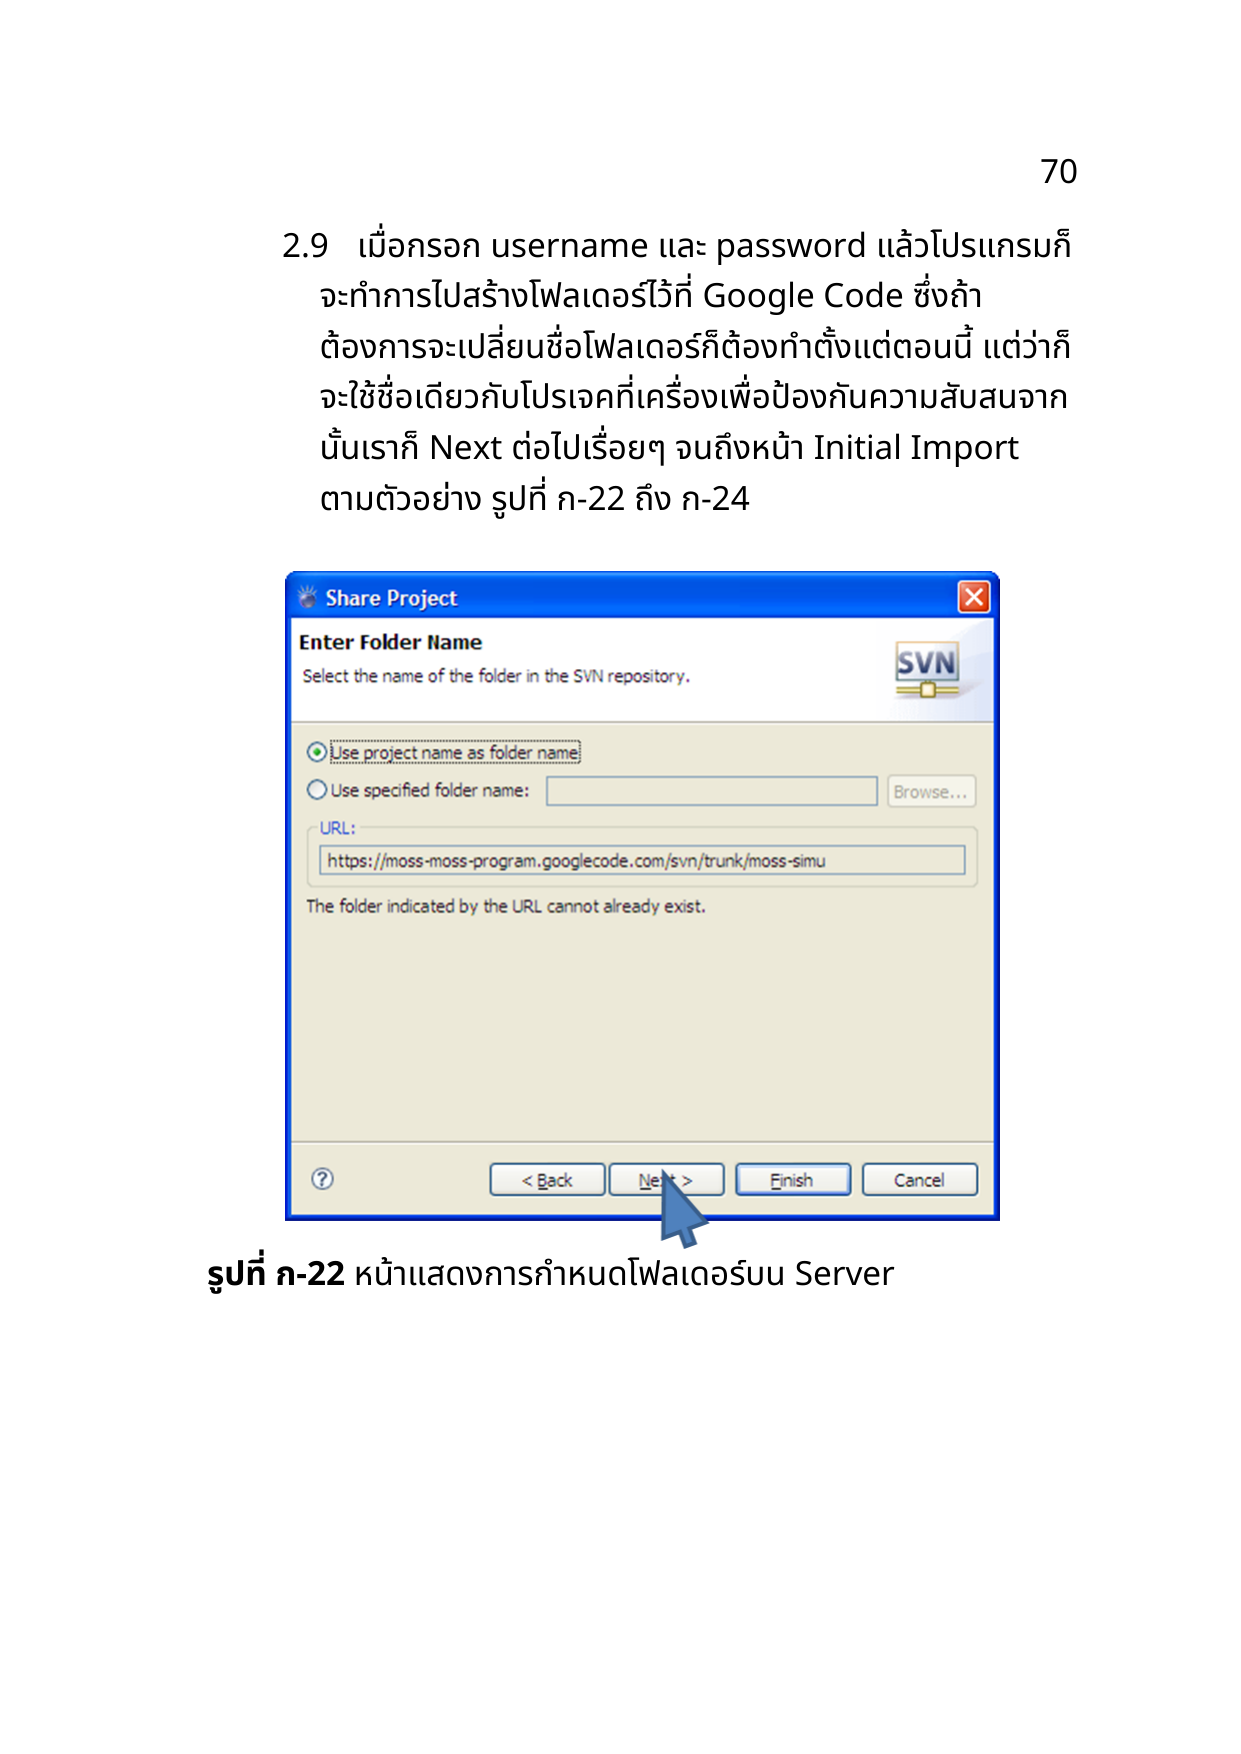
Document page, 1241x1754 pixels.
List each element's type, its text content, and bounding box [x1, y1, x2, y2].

text รูปที่ ก-22 หน้าแสดงการกำหนดโฟลเดอร์บน Server [207, 1249, 1078, 1300]
picture [284, 570, 1001, 1250]
list เมื่อกรอก username และ password แล้วโปรแกรมก็จะทำการไปสร้างโฟลเดอร์ไว้ที่ Google Code ซึ่งถ้าต้องการจะเปลี่ยนชื่อโฟลเดอร์ก็ต้องทำตั้งแต่ตอนนี้ แต่ว่าก็จะใช้ชื่อเดียวกับโปรเจคที่เครื่องเพื่อป้องกันความสับสนจากนั้นเราก็ Next ต่อไปเรื่อยๆ จนถึงหน้า Initial Import ตามตัวอย่าง รูปที่ ก-22 ถึง ก-24 [282, 222, 1078, 525]
